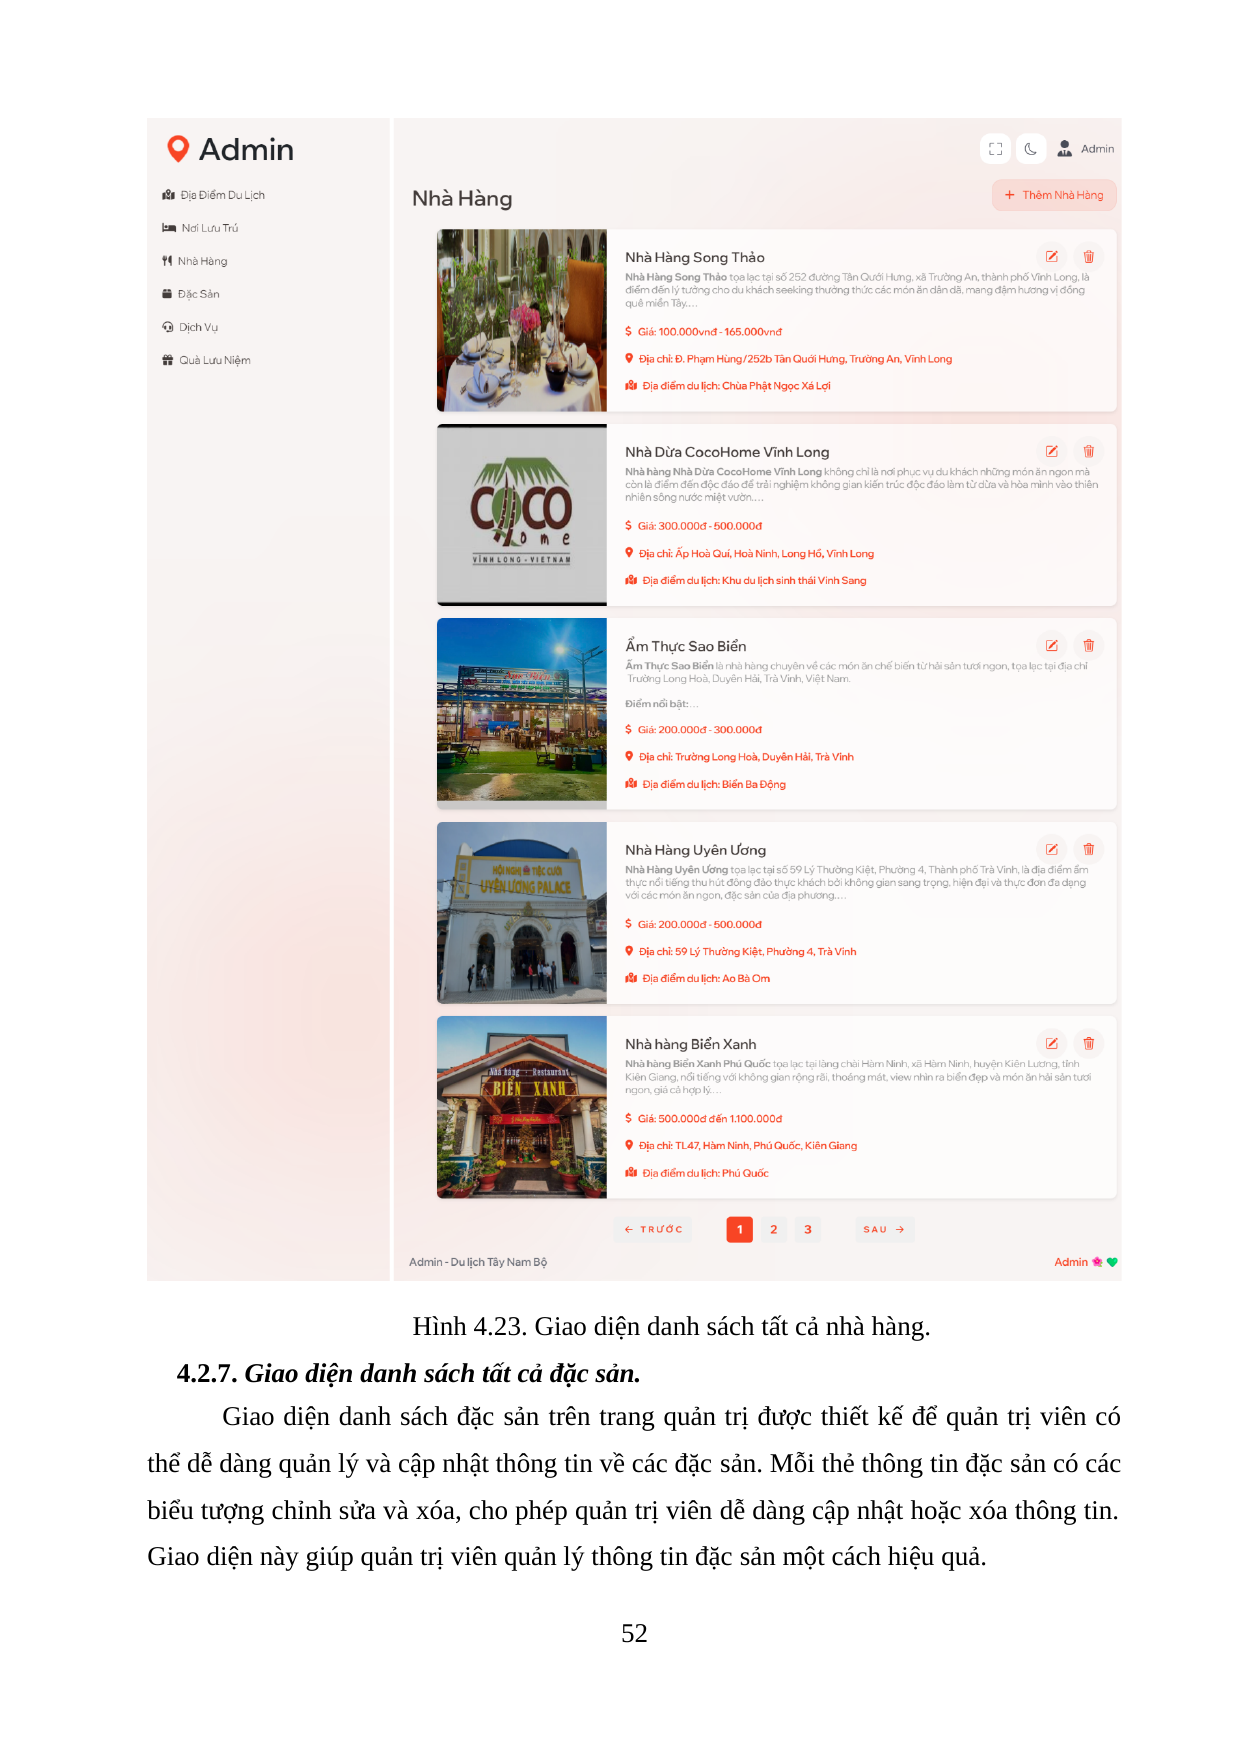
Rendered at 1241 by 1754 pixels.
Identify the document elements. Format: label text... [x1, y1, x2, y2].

picture [147, 118, 1122, 1281]
text Giao diện danh sách đặc sản trên trang quản trị được thiết kế để quản trị viên có thể dễ dàng quản lý và cập nhật thông tin về các đặc sản. Mỗi thẻ thông tin đặc sản có các biểu tượng chỉnh sửa và xóa, cho phép quản trị viên dễ dàng cập nhật hoặc xóa thông tin. Giao diện này giúp quản trị viên quản lý thông tin đặc sản một cách hiệu quả. [147, 1401, 1122, 1572]
subtitle Giao diện danh sách tất cả đặc sản. [177, 1357, 1122, 1388]
